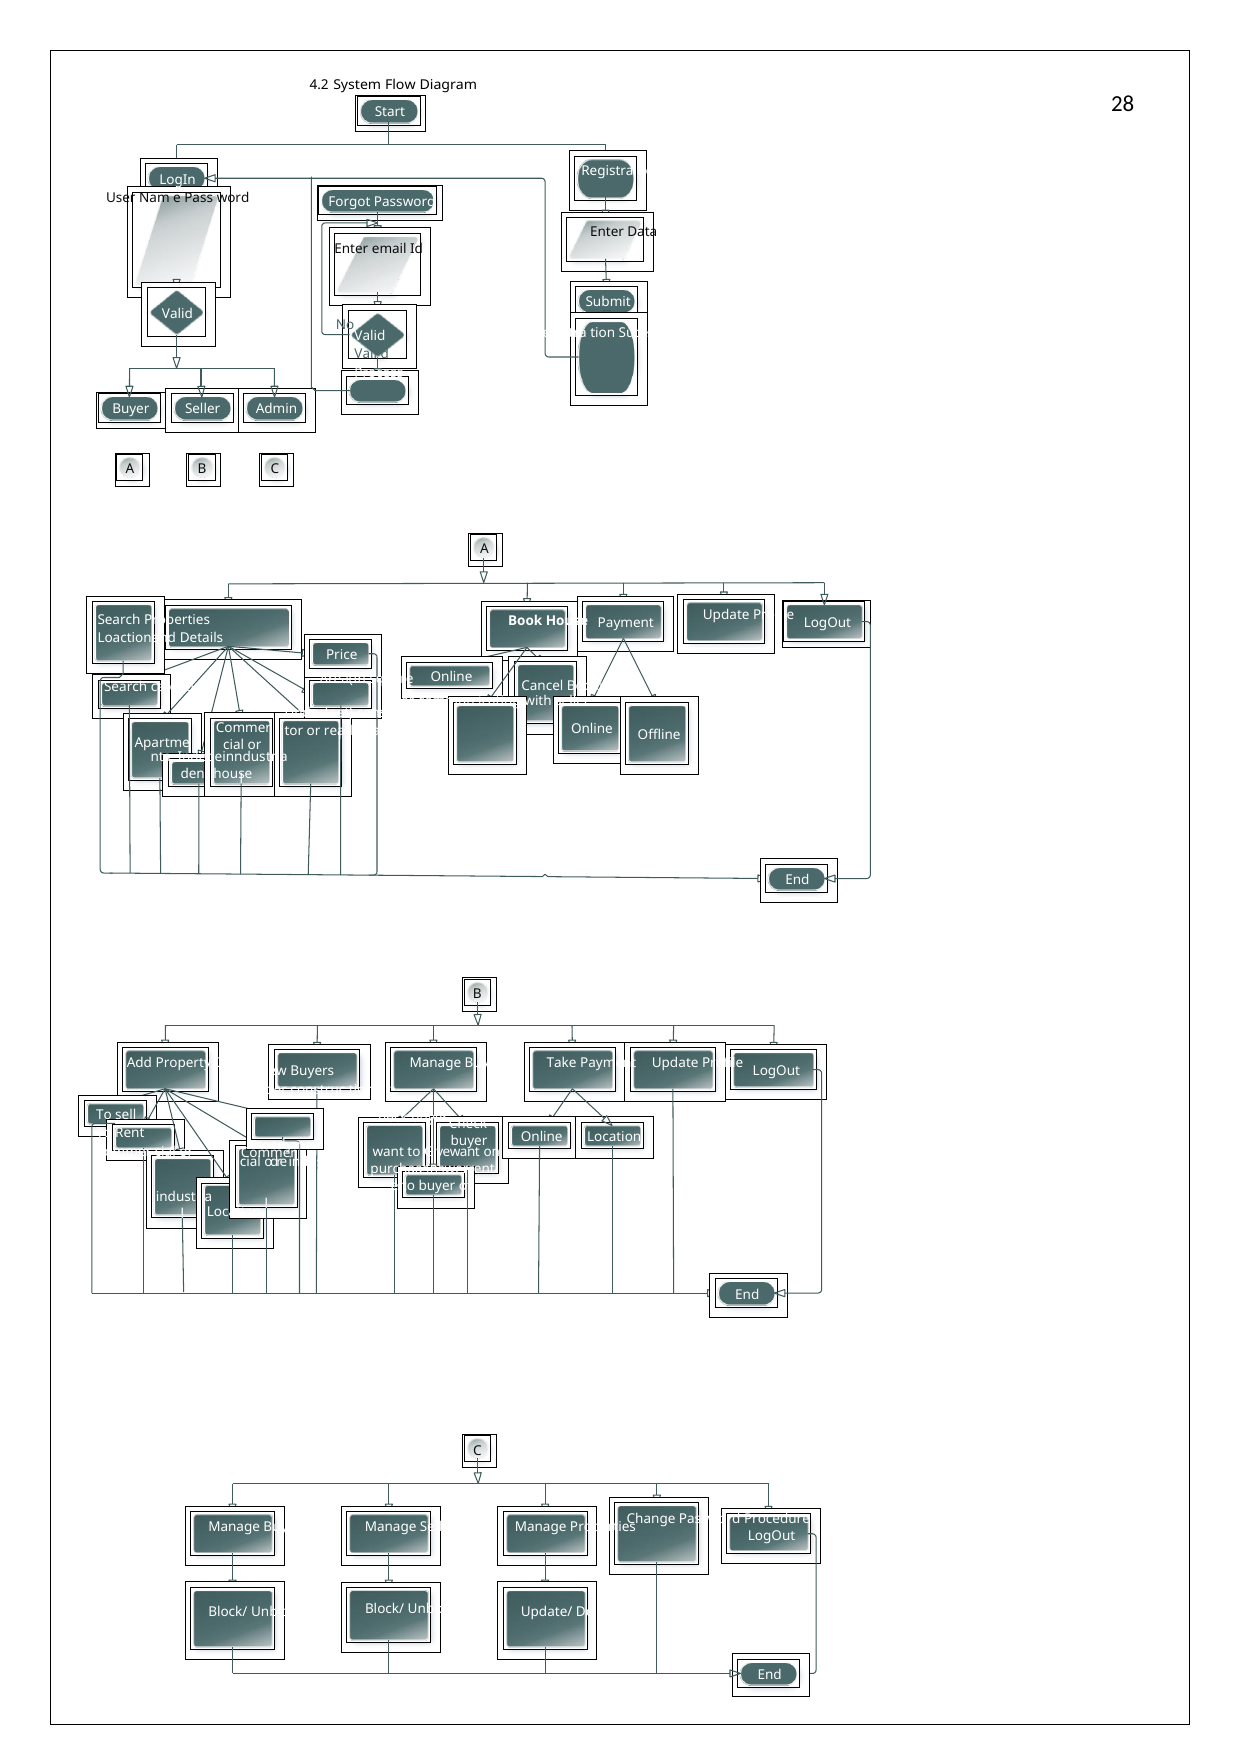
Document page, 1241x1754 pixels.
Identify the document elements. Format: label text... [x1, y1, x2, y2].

picture [284, 1142, 293, 1149]
picture [247, 1109, 323, 1149]
picture [359, 1118, 394, 1187]
picture [238, 653, 248, 659]
picture [487, 607, 567, 650]
picture [170, 1093, 182, 1101]
picture [131, 781, 159, 790]
picture [166, 389, 238, 432]
picture [562, 213, 653, 271]
picture [364, 1123, 425, 1177]
picture [113, 1125, 174, 1150]
picture [434, 1167, 474, 1208]
picture [239, 389, 315, 432]
picture [575, 157, 636, 200]
picture [710, 1274, 787, 1317]
picture [101, 681, 160, 708]
picture [784, 602, 864, 641]
picture [187, 454, 220, 486]
picture [509, 657, 518, 669]
picture [269, 1074, 316, 1099]
picture [625, 1043, 725, 1101]
picture [189, 455, 215, 480]
picture [148, 288, 205, 336]
picture [342, 719, 351, 796]
picture [169, 759, 204, 786]
picture [244, 394, 305, 422]
picture [437, 1123, 498, 1173]
picture [610, 1498, 708, 1574]
picture [498, 1582, 596, 1659]
picture [494, 685, 502, 696]
picture [230, 1141, 266, 1218]
picture [93, 675, 120, 718]
picture [426, 1155, 430, 1166]
picture [124, 714, 129, 790]
picture [384, 371, 395, 376]
picture [99, 394, 160, 422]
picture [252, 1114, 313, 1139]
picture [342, 709, 351, 718]
picture [342, 1507, 440, 1565]
picture [583, 602, 663, 641]
picture [267, 1208, 298, 1218]
picture [100, 1127, 106, 1136]
picture [503, 1117, 575, 1158]
picture [107, 1124, 143, 1160]
picture [186, 1582, 284, 1659]
picture [269, 1045, 370, 1099]
picture [191, 1512, 274, 1555]
picture [504, 1588, 587, 1649]
picture [761, 859, 837, 902]
picture [423, 1092, 433, 1101]
picture [116, 454, 149, 486]
picture [571, 313, 647, 405]
picture [214, 1162, 223, 1177]
picture [133, 193, 220, 287]
picture [631, 1048, 715, 1091]
picture [189, 1151, 209, 1155]
picture [236, 1146, 297, 1207]
picture [519, 657, 586, 696]
picture [79, 1096, 156, 1136]
picture [504, 1512, 587, 1555]
picture [128, 187, 230, 297]
picture [93, 602, 154, 663]
picture [97, 393, 165, 428]
picture [275, 1050, 359, 1089]
picture [523, 651, 533, 656]
picture [210, 1151, 223, 1169]
picture [330, 228, 430, 305]
picture [107, 1120, 172, 1124]
picture [576, 287, 637, 312]
picture [267, 1219, 273, 1248]
picture [211, 719, 272, 786]
picture [101, 709, 128, 718]
picture [478, 1435, 496, 1467]
picture [783, 623, 869, 647]
picture [335, 234, 420, 295]
picture [722, 1509, 820, 1563]
picture [347, 377, 408, 404]
picture [242, 755, 274, 796]
picture [582, 1123, 643, 1148]
picture [166, 606, 291, 649]
picture [525, 1043, 624, 1101]
picture [130, 714, 201, 780]
picture [389, 96, 425, 131]
picture [197, 1178, 232, 1248]
picture [174, 1092, 210, 1101]
picture [233, 1219, 266, 1248]
picture [318, 215, 377, 220]
picture [449, 697, 496, 702]
picture [186, 1507, 284, 1565]
picture [567, 218, 643, 261]
picture [444, 1117, 508, 1183]
picture [402, 657, 502, 698]
list System Flow Diagram [309, 75, 1188, 94]
picture [678, 595, 774, 653]
picture [165, 650, 214, 659]
picture [343, 305, 416, 368]
picture [497, 651, 523, 660]
picture [163, 754, 198, 796]
picture [343, 336, 377, 368]
picture [93, 1127, 99, 1136]
picture [87, 597, 164, 673]
picture [147, 1151, 181, 1228]
picture [482, 602, 577, 656]
picture [146, 164, 207, 186]
picture [465, 1436, 490, 1461]
picture [619, 642, 628, 651]
picture [615, 1503, 698, 1564]
picture [463, 978, 496, 1011]
picture [434, 1092, 443, 1101]
picture [726, 1045, 826, 1099]
picture [238, 650, 301, 659]
picture [576, 319, 637, 395]
picture [310, 640, 371, 668]
picture [559, 703, 620, 753]
picture [174, 1120, 184, 1147]
picture [469, 534, 483, 566]
picture [305, 709, 340, 718]
picture [262, 455, 287, 480]
picture [571, 282, 647, 312]
picture [117, 455, 142, 480]
picture [484, 534, 502, 566]
picture [191, 1588, 274, 1649]
picture [205, 713, 274, 796]
picture [123, 1048, 208, 1091]
picture [454, 703, 516, 764]
picture [305, 635, 381, 677]
picture [260, 454, 293, 486]
picture [199, 650, 223, 659]
picture [152, 1156, 213, 1217]
picture [566, 1092, 583, 1101]
picture [426, 1118, 430, 1155]
picture [621, 697, 698, 774]
picture [465, 980, 490, 1005]
picture [347, 1588, 430, 1642]
picture [141, 159, 217, 186]
picture [280, 719, 340, 786]
picture [391, 1048, 476, 1091]
picture [85, 1101, 146, 1126]
picture [402, 1118, 412, 1122]
picture [574, 697, 620, 702]
picture [398, 1167, 433, 1208]
picture [219, 651, 226, 659]
picture [310, 681, 371, 708]
picture [731, 1050, 816, 1089]
picture [172, 394, 233, 422]
picture [305, 678, 321, 710]
picture [352, 678, 376, 718]
picture [554, 697, 620, 763]
picture [403, 1172, 464, 1197]
picture [509, 668, 514, 696]
picture [509, 1123, 570, 1148]
picture [311, 787, 340, 796]
picture [342, 371, 418, 414]
picture [386, 1043, 486, 1101]
picture [727, 1514, 810, 1553]
picture [165, 754, 179, 758]
picture [319, 187, 436, 214]
picture [392, 371, 401, 376]
picture [378, 186, 442, 220]
picture [275, 713, 310, 796]
picture [766, 865, 827, 892]
picture [150, 1108, 156, 1119]
picture [230, 650, 240, 659]
picture [471, 535, 496, 560]
picture [738, 1660, 799, 1687]
picture [570, 151, 646, 210]
picture [527, 724, 553, 734]
picture [358, 97, 420, 125]
picture [165, 600, 301, 652]
picture [716, 1279, 777, 1307]
picture [515, 662, 576, 723]
picture [578, 597, 673, 651]
picture [449, 697, 526, 774]
picture [576, 1117, 612, 1158]
picture [301, 1150, 306, 1165]
picture [530, 1048, 615, 1091]
picture [733, 1654, 809, 1696]
picture [498, 1507, 596, 1565]
picture [342, 371, 355, 390]
picture [78, 1043, 218, 1100]
picture [609, 1117, 653, 1158]
picture [349, 311, 406, 358]
picture [301, 1165, 306, 1218]
picture [208, 179, 217, 186]
picture [183, 1218, 196, 1228]
picture [342, 1583, 440, 1652]
picture [160, 1092, 167, 1101]
picture [463, 1435, 477, 1467]
picture [202, 1184, 263, 1238]
picture [347, 1512, 430, 1555]
picture [356, 96, 388, 131]
picture [865, 601, 870, 621]
picture [142, 283, 215, 346]
picture [102, 675, 170, 713]
